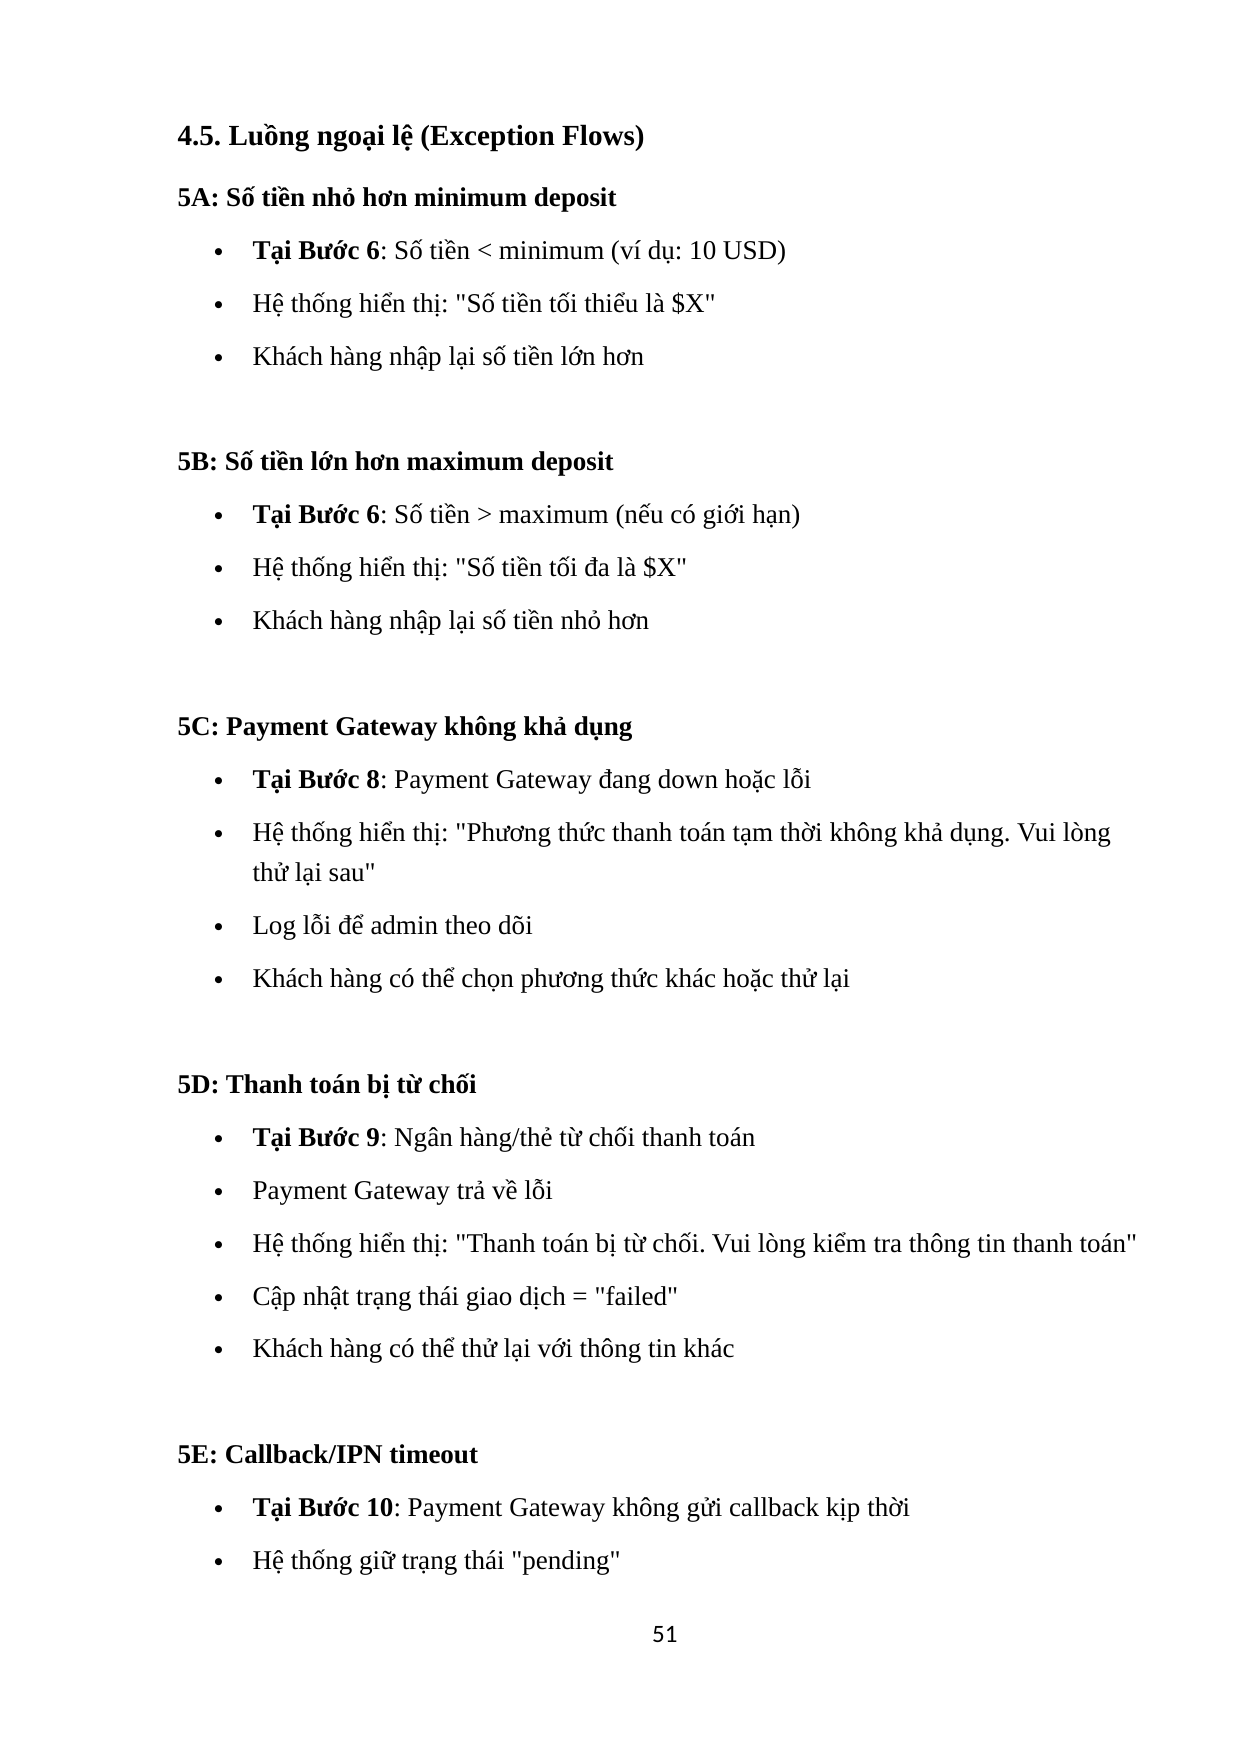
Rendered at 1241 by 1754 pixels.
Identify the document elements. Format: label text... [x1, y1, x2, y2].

list Hệ thống hiển thị: "Thanh toán bị từ chối. Vui lòng kiểm tra thông tin thanh toán" [215, 1227, 1152, 1258]
list Tại Bước 10: Payment Gateway không gửi callback kịp thời [215, 1491, 1152, 1522]
subtitle 4.5. Luồng ngoại lệ (Exception Flows) [177, 118, 1152, 152]
list Khách hàng có thể thử lại với thông tin khác [215, 1333, 1152, 1364]
text 5D: Thanh toán bị từ chối [177, 1068, 1152, 1099]
text 5B: Số tiền lớn hơn maximum deposit [177, 446, 1152, 477]
text 5E: Callback/IPN timeout [177, 1438, 1152, 1469]
list Cập nhật trạng thái giao dịch = "failed" [215, 1280, 1152, 1311]
list Khách hàng có thể chọn phương thức khác hoặc thử lại [215, 962, 1152, 993]
list Tại Bước 8: Payment Gateway đang down hoặc lỗi [215, 763, 1152, 794]
text 5C: Payment Gateway không khả dụng [177, 710, 1152, 741]
list Khách hàng nhập lại số tiền lớn hơn [215, 340, 1152, 371]
list Hệ thống hiển thị: "Số tiền tối đa là $X" [215, 551, 1152, 582]
list Hệ thống hiển thị: "Số tiền tối thiểu là $X" [215, 287, 1152, 318]
list Log lỗi để admin theo dõi [215, 909, 1152, 940]
list Hệ thống giữ trạng thái "pending" [215, 1544, 1152, 1575]
list Payment Gateway trả về lỗi [215, 1174, 1152, 1205]
list Hệ thống hiển thị: "Phương thức thanh toán tạm thời không khả dụng. Vui lòng thử lại sau" [215, 816, 1152, 887]
list Khách hàng nhập lại số tiền nhỏ hơn [215, 604, 1152, 635]
list Tại Bước 6: Số tiền < minimum (ví dụ: 10 USD) [215, 234, 1152, 265]
list Tại Bước 6: Số tiền > maximum (nếu có giới hạn) [215, 498, 1152, 529]
list Tại Bước 9: Ngân hàng/thẻ từ chối thanh toán [215, 1121, 1152, 1152]
text 5A: Số tiền nhỏ hơn minimum deposit [177, 181, 1152, 212]
